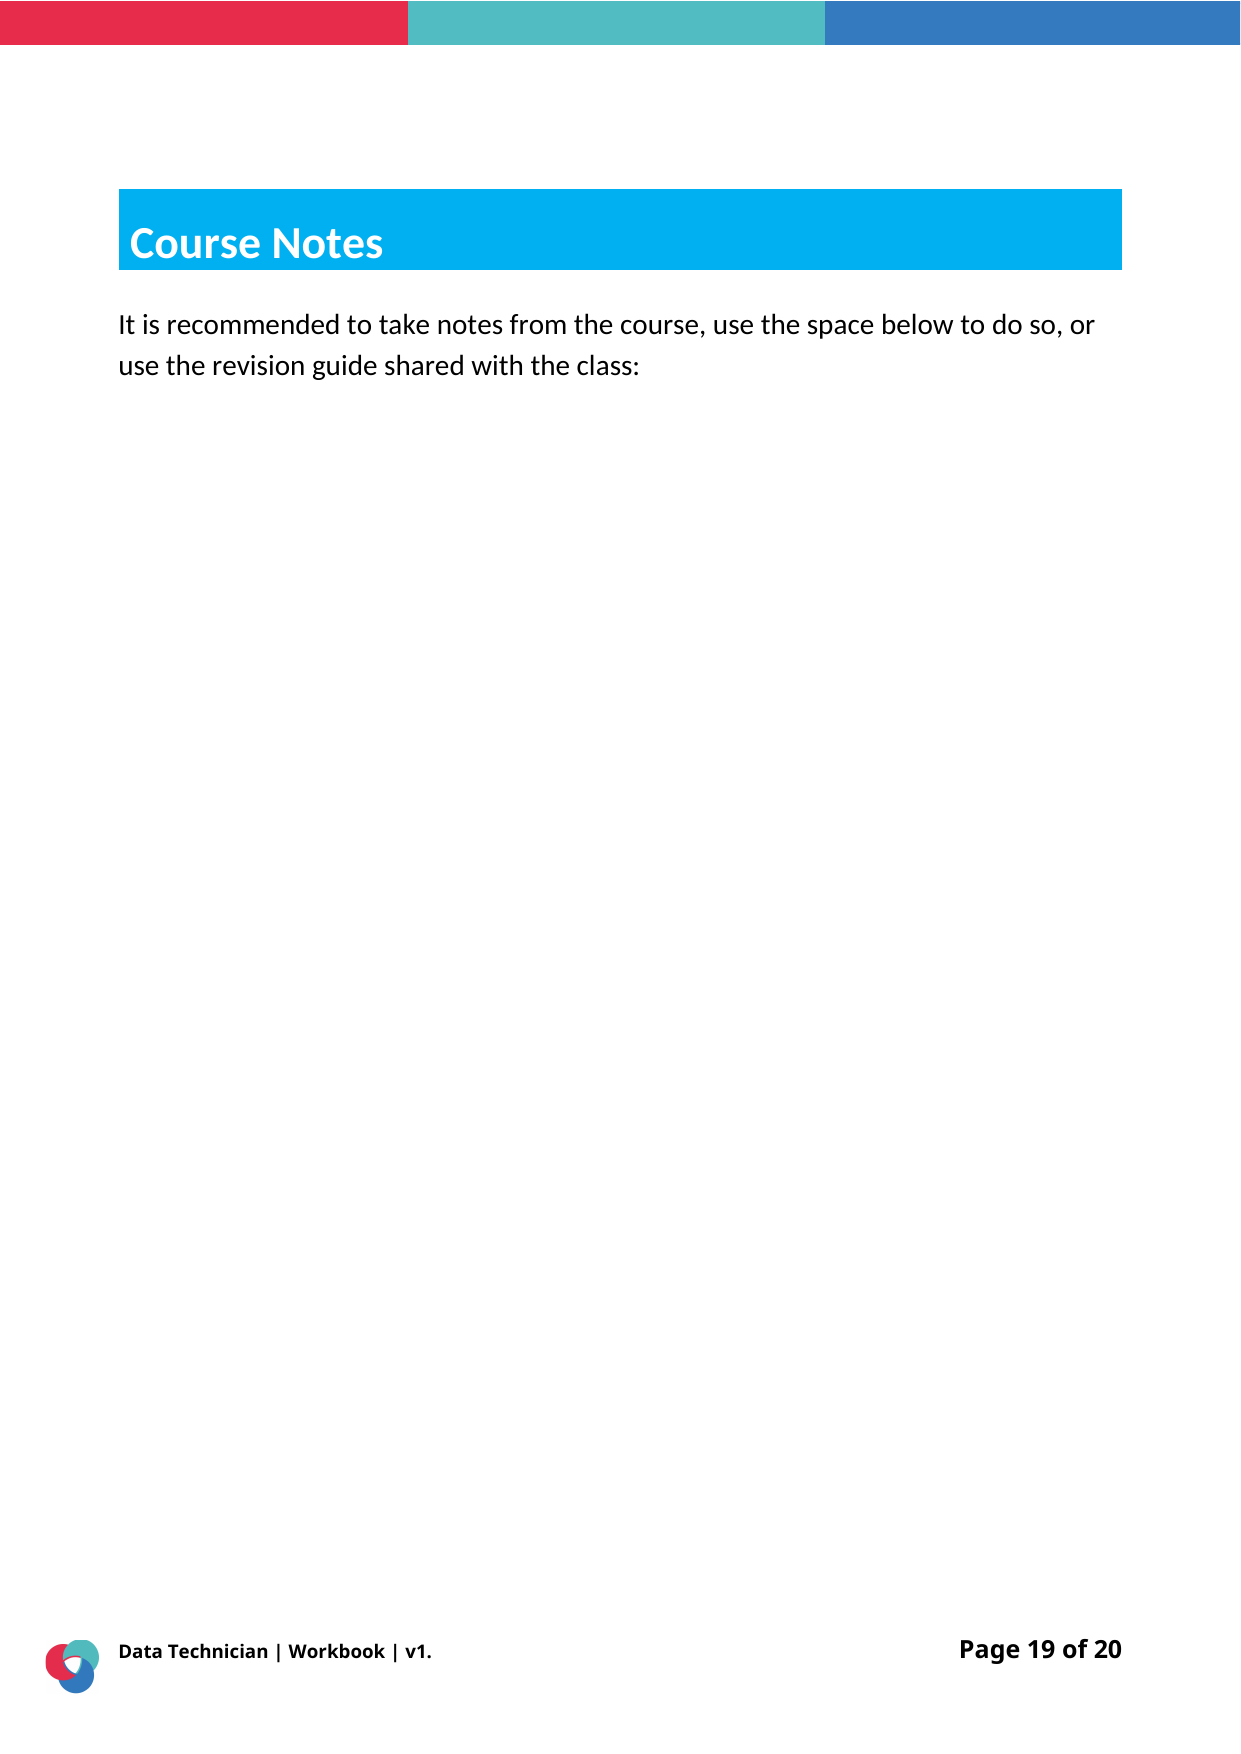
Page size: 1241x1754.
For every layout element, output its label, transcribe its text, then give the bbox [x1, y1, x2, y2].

picture [45, 1640, 100, 1694]
table_header Course Notes [119, 189, 1122, 270]
text It is recommended to take notes from the course, use the space below to do so, or use the revision guide shared with the class: [118, 306, 1122, 382]
